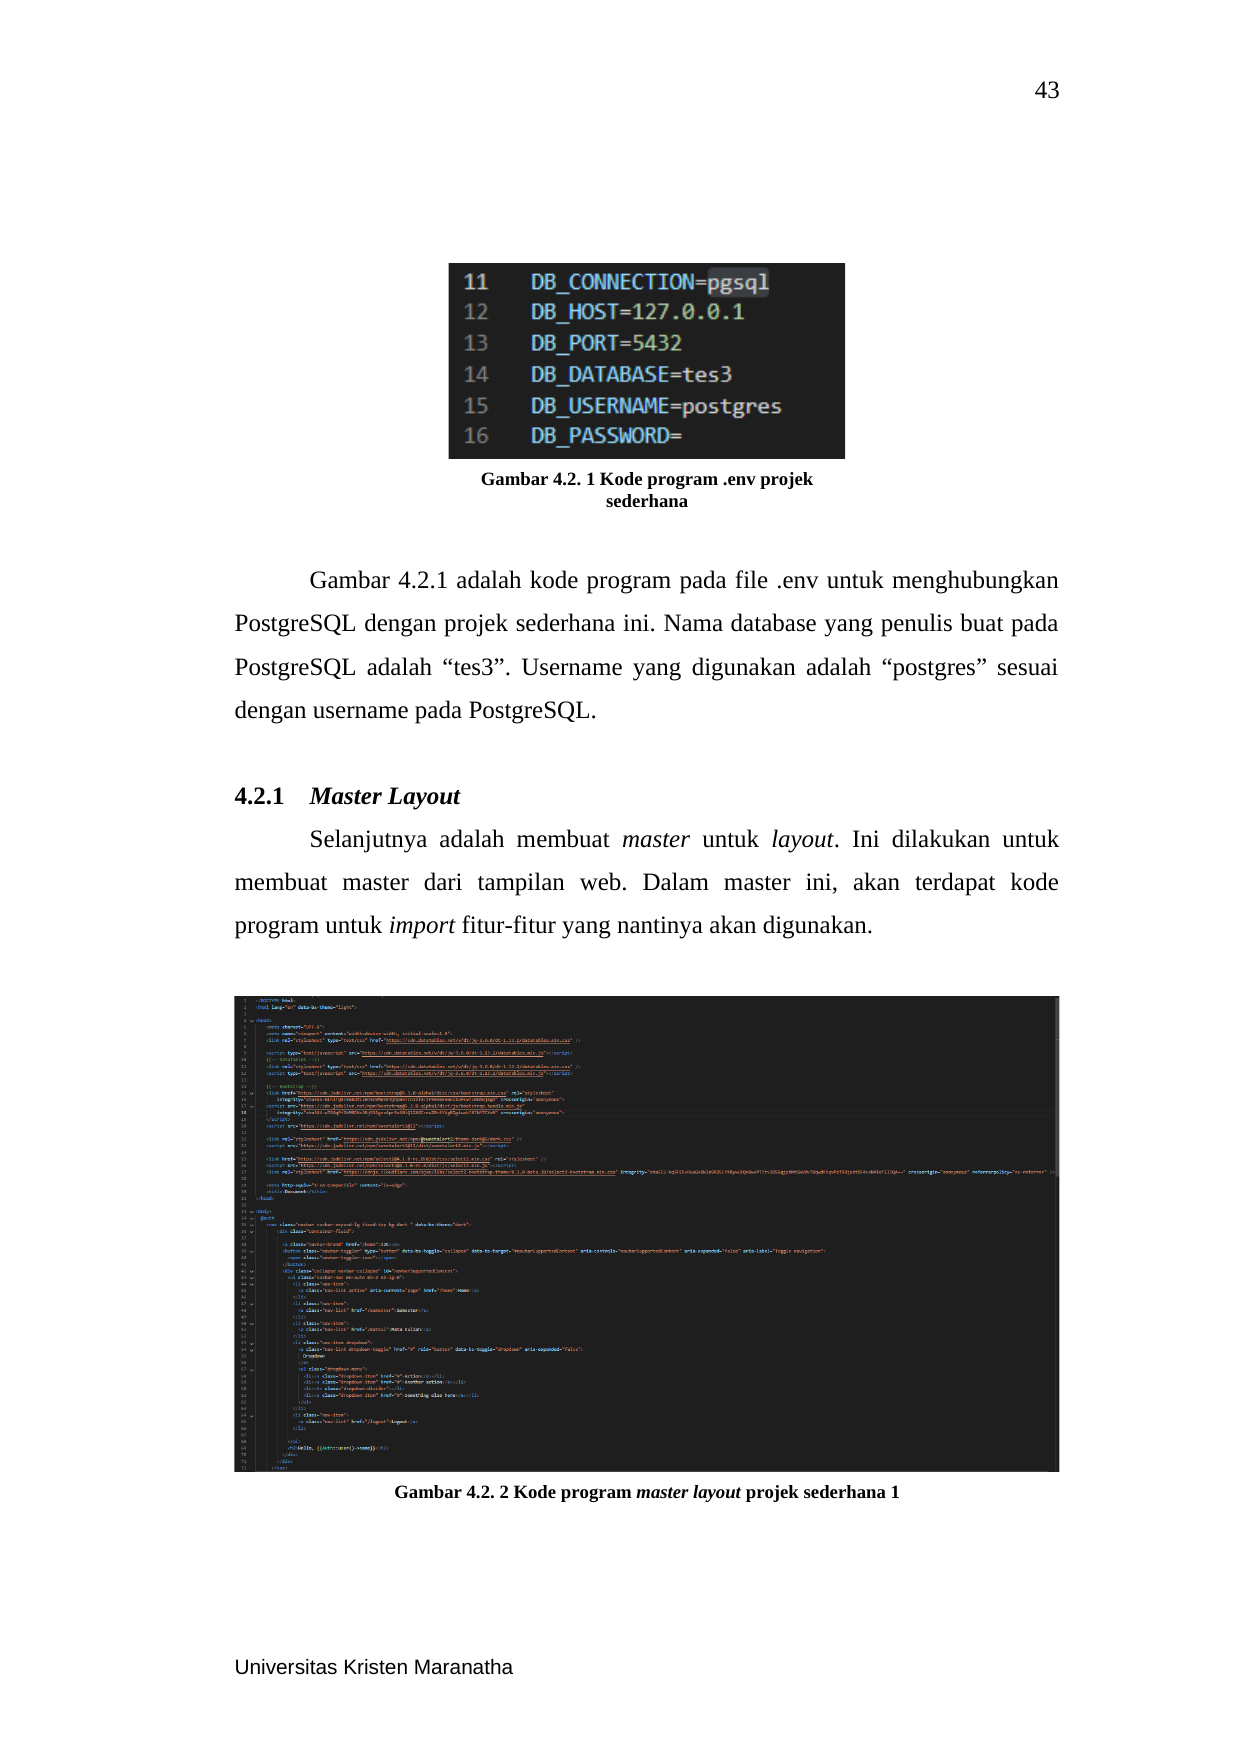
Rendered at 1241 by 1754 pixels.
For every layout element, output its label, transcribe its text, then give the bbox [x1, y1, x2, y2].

subtitle 4.2.1 Master Layout [234, 781, 1059, 810]
picture [234, 996, 1060, 1472]
picture [448, 263, 846, 459]
text Selanjutnya adalah membuat master untuk layout. Ini dilakukan untuk membuat master dari tampilan web. Dalam master ini, akan terdapat kode program untuk import fitur-fitur yang nantinya akan digunakan. [234, 824, 1059, 939]
text Gambar 4.2.1 adalah kode program pada file .env untuk menghubungkan PostgreSQL dengan projek sederhana ini. Nama database yang penulis buat pada PostgreSQL adalah “tes3”. Username yang digunakan adalah “postgres” sesuai dengan username pada PostgreSQL. [234, 565, 1059, 723]
